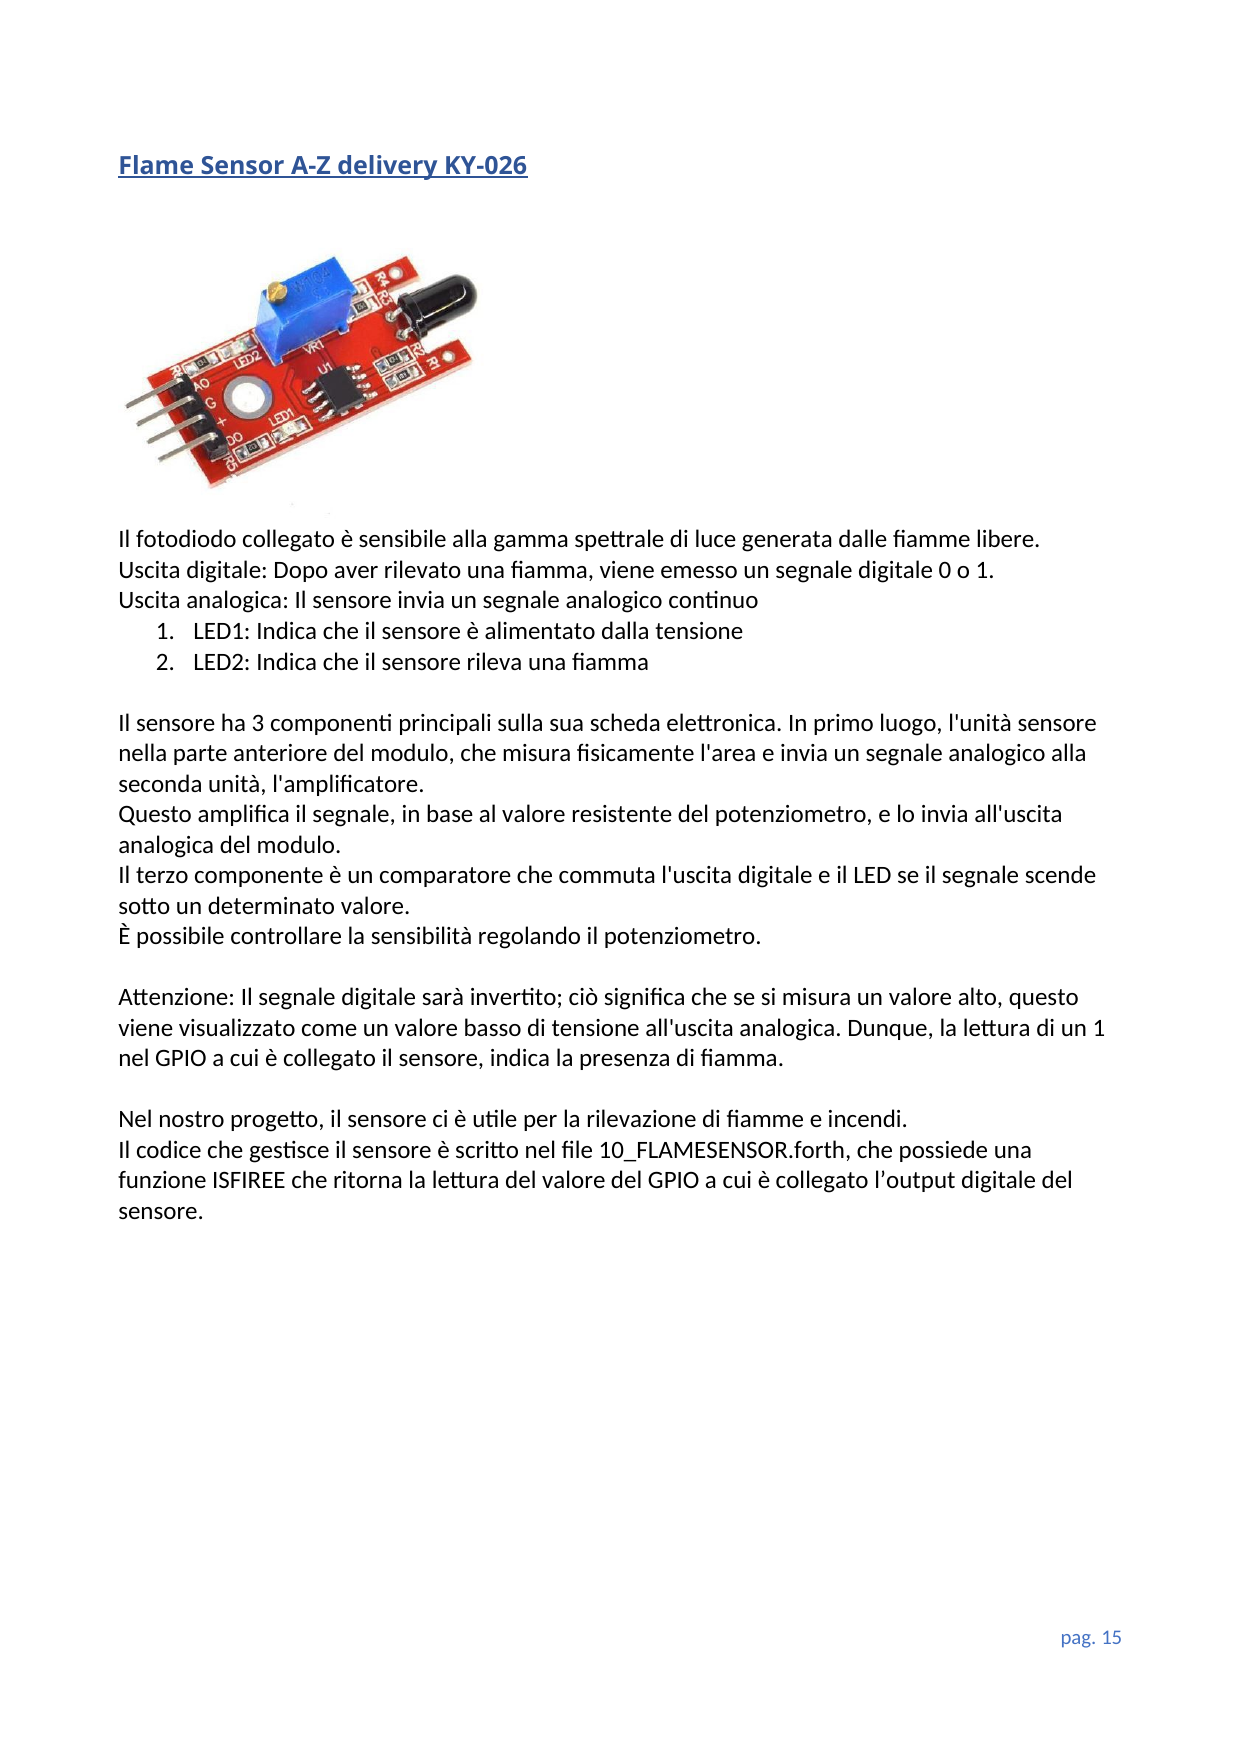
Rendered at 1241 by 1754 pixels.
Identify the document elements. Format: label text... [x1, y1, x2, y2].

subtitle Flame Sensor A-Z delivery KY-026 [118, 148, 1122, 182]
list LED1: Indica che il sensore è alimentato dalla tensione [156, 615, 1122, 646]
text Uscita digitale: Dopo aver rilevato una fiamma, viene emesso un segnale digitale 0 o 1. [118, 554, 1122, 584]
list LED2: Indica che il sensore rileva una fiamma [156, 646, 1122, 676]
text Questo amplifica il segnale, in base al valore resistente del potenziometro, e lo invia all'uscita analogica del modulo. [118, 798, 1122, 859]
text Nel nostro progetto, il sensore ci è utile per la rilevazione di fiamme e incendi. [118, 1103, 1122, 1134]
text Il sensore ha 3 componenti principali sulla sua scheda elettronica. In primo luogo, l'unità sensore nella parte anteriore del modulo, che misura fisicamente l'area e invia un segnale analogico alla seconda unità, l'amplificatore. [118, 707, 1122, 798]
text Il fotodiodo collegato è sensibile alla gamma spettrale di luce generata dalle fiamme libere. [118, 523, 1122, 554]
text Il terzo componente è un comparatore che commuta l'uscita digitale e il LED se il segnale scende sotto un determinato valore. [118, 859, 1122, 920]
text È possibile controllare la sensibilità regolando il potenziometro. [118, 920, 1122, 951]
text Attenzione: Il segnale digitale sarà invertito; ciò significa che se si misura un valore alto, questo viene visualizzato come un valore basso di tensione all'uscita analogica. Dunque, la lettura di un 1 nel GPIO a cui è collegato il sensore, indica la presenza di fiamma. [118, 981, 1122, 1073]
text Il codice che gestisce il sensore è scritto nel file 10_FLAMESENSOR.forth, che possiede una funzione ISFIREE che ritorna la lettura del valore del GPIO a cui è collegato l’output digitale del sensore. [118, 1134, 1122, 1226]
picture [118, 212, 497, 524]
text Uscita analogica: Il sensore invia un segnale analogico continuo [118, 584, 1122, 615]
